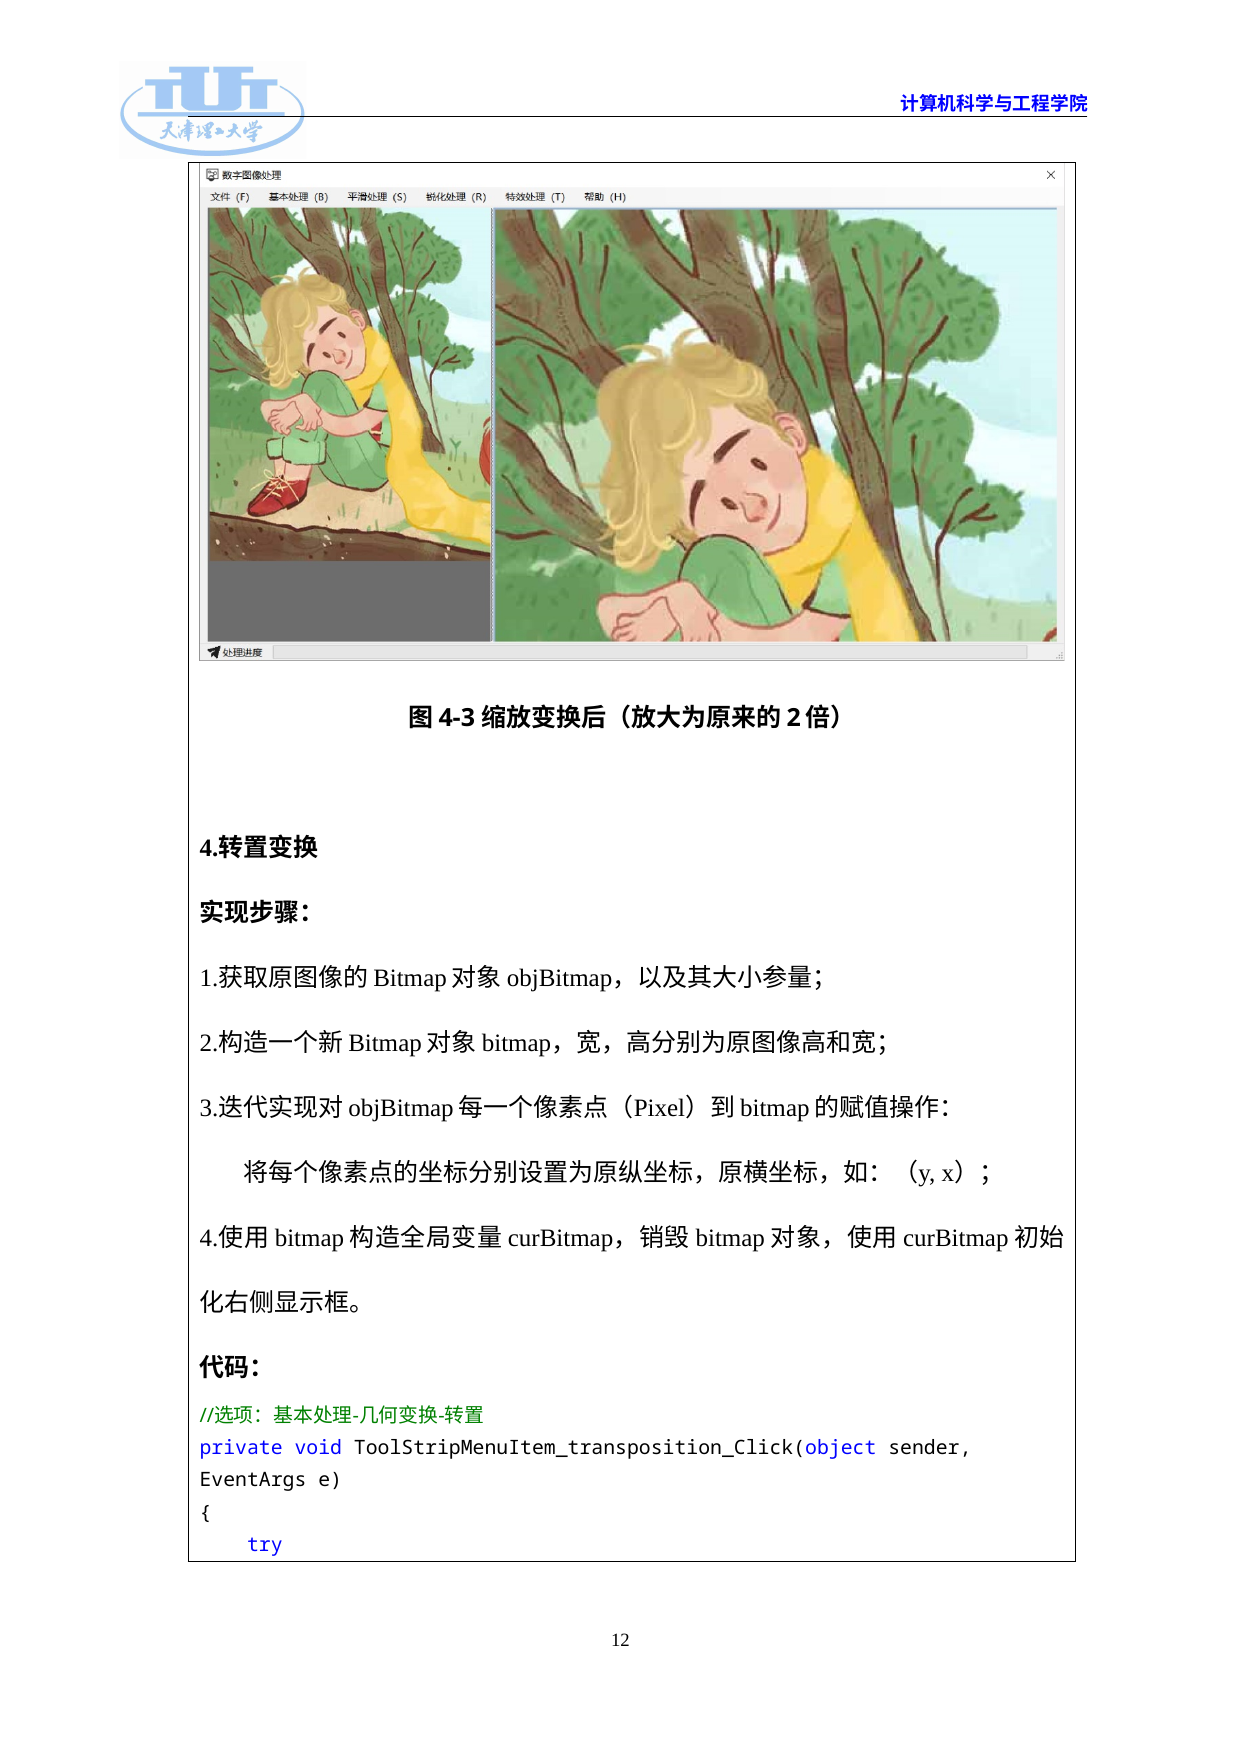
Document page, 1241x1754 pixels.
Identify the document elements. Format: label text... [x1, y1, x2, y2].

picture [199, 163, 1065, 661]
picture [118, 61, 307, 159]
